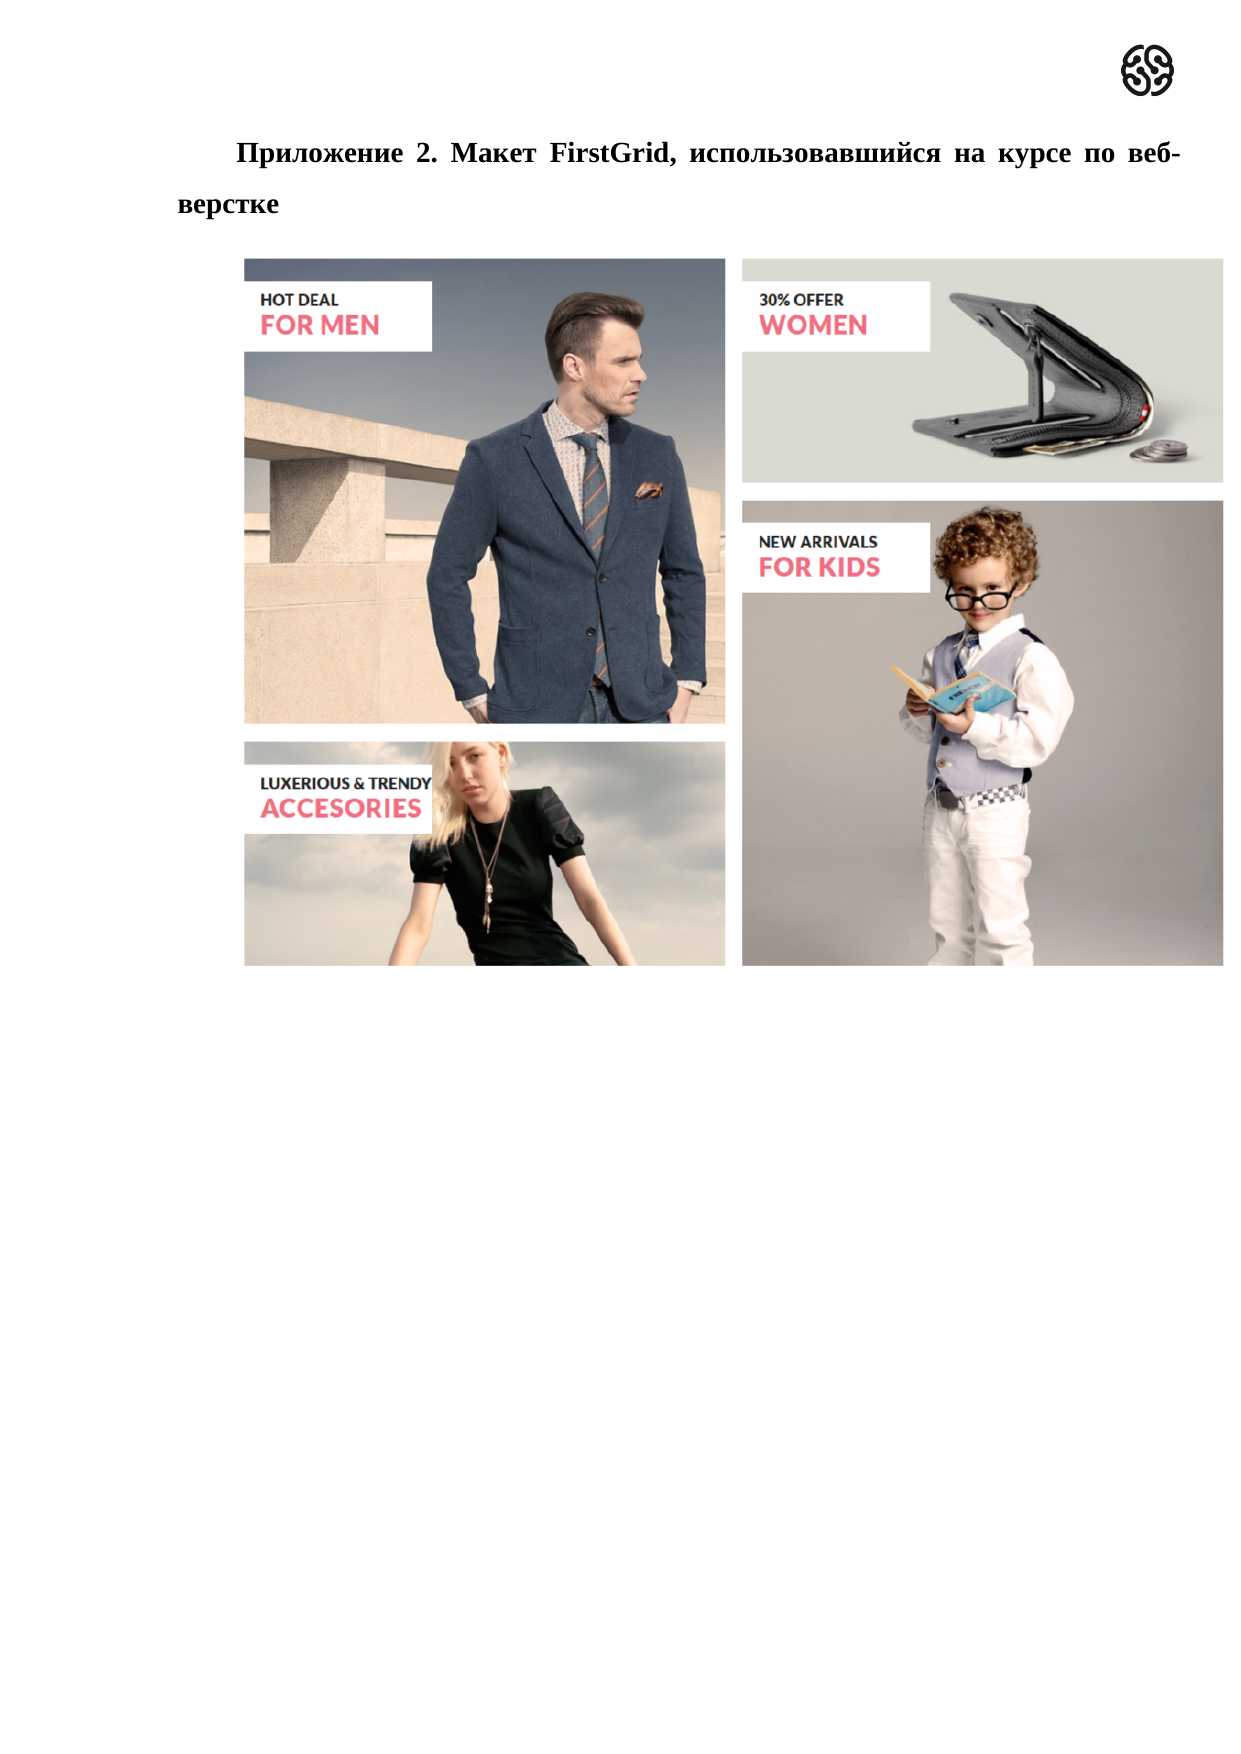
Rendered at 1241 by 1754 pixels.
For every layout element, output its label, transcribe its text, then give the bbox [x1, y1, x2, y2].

picture [236, 248, 1241, 977]
picture [1121, 44, 1174, 97]
text Приложение 2. Макет FirstGrid, использовавшийся на курсе по веб-верстке [177, 135, 1181, 219]
